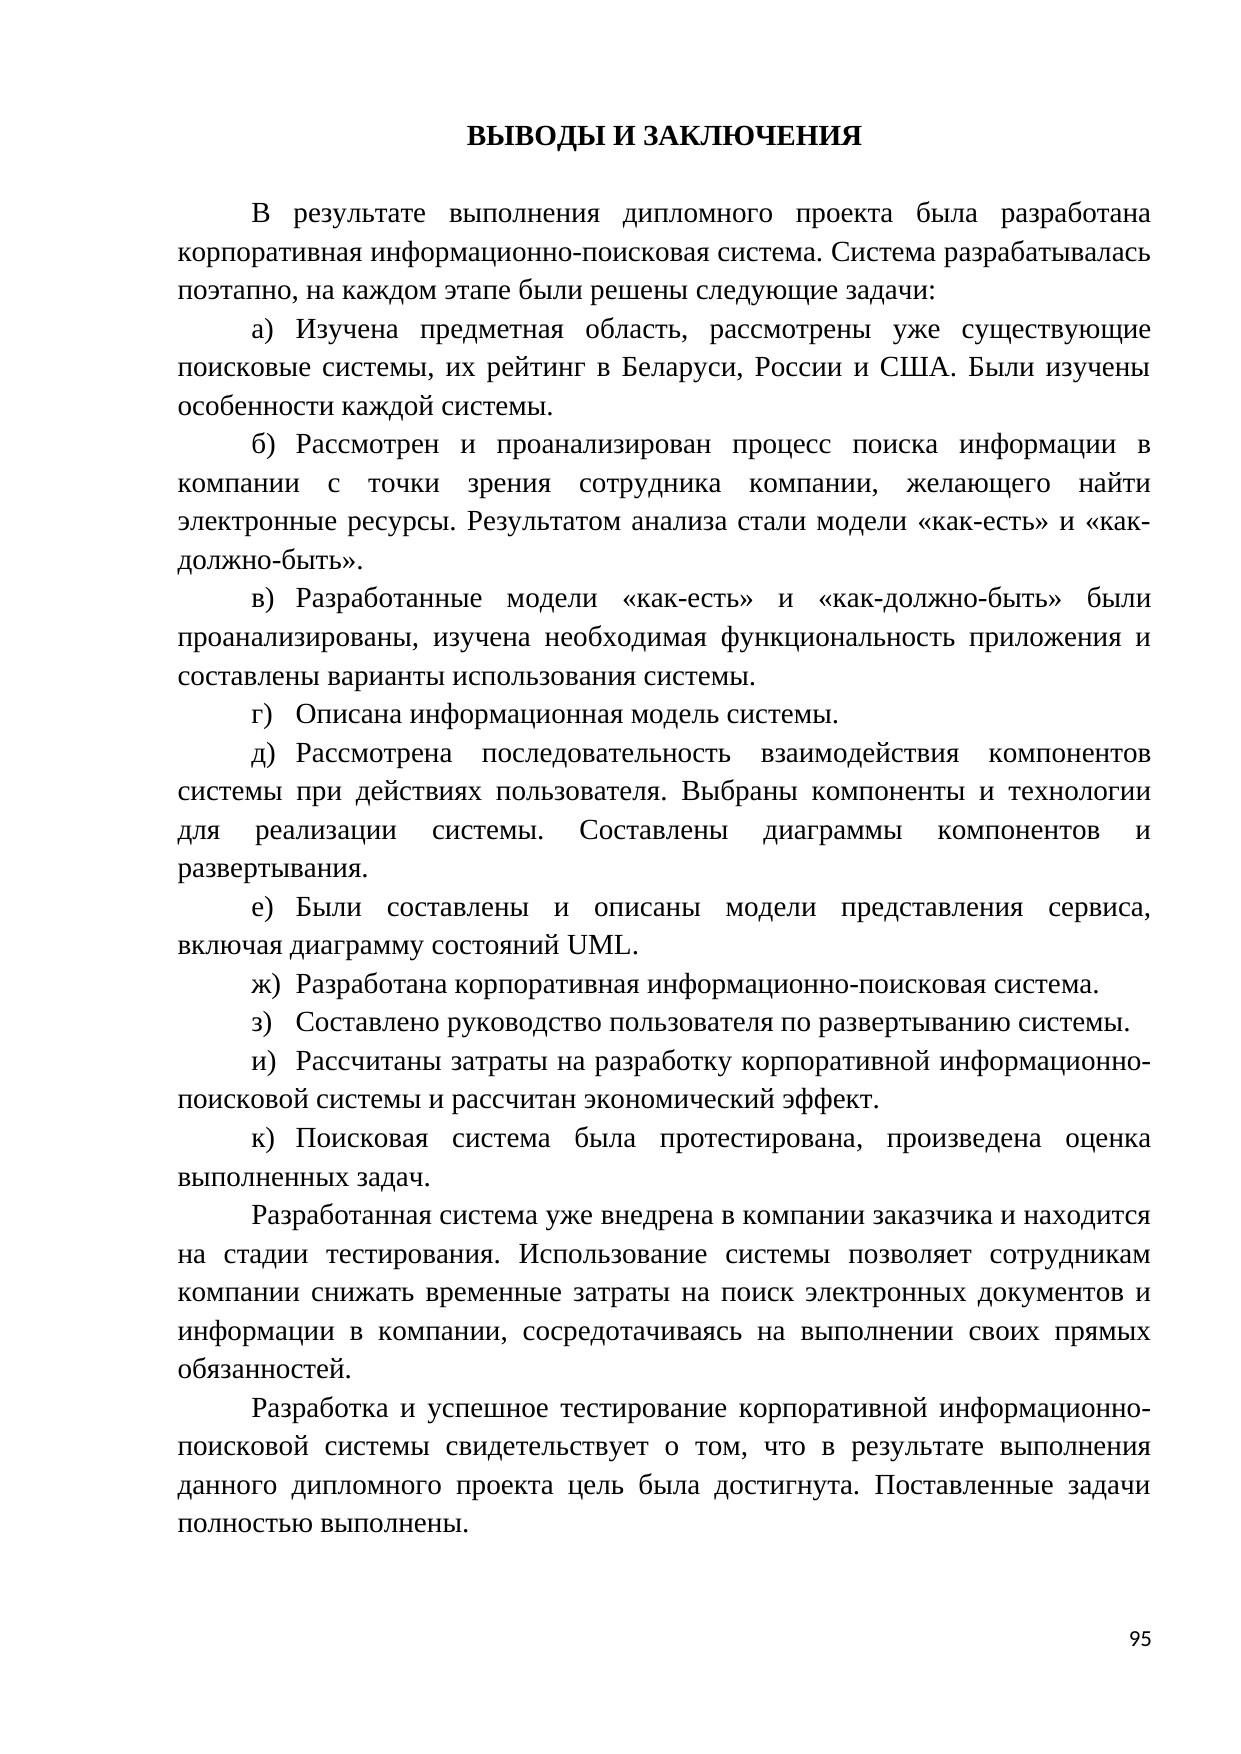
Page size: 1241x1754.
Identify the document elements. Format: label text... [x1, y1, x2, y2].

list Были составлены и описаны модели представления сервиса, включая диаграмму состояний UML. [177, 889, 1152, 961]
list Рассмотрена последовательность взаимодействия компонентов системы при действиях пользователя. Выбраны компоненты и технологии для реализации системы. Составлены диаграммы компонентов и развертывания. [177, 735, 1152, 884]
list Поисковая система была протестирована, произведена оценка выполненных задач. [177, 1120, 1152, 1192]
list Разработана корпоративная информационно-поисковая система. [177, 966, 1152, 999]
list Рассмотрен и проанализирован процесс поиска информации в компании с точки зрения сотрудника компании, желающего найти электронные ресурсы. Результатом анализа стали модели «как-есть» и «как-должно-быть». [177, 426, 1152, 576]
text Разработанная система уже внедрена в компании заказчика и находится на стадии тестирования. Использование системы позволяет сотрудникам компании снижать временные затраты на поиск электронных документов и информации в компании, сосредотачиваясь на выполнении своих прямых обязанностей. [177, 1197, 1152, 1385]
list Изучена предметная область, рассмотрены уже существующие поисковые системы, их рейтинг в Беларуси, России и США. Были изучены особенности каждой системы. [177, 311, 1152, 421]
subtitle ВЫВОДЫ И ЗАКЛЮЧЕНИЯ [177, 118, 1152, 152]
text В результате выполнения дипломного проекта была разработана корпоративная информационно-поисковая система. Система разрабатывалась поэтапно, на каждом этапе были решены следующие задачи: [177, 195, 1152, 306]
list Описана информационная модель системы. [177, 696, 1152, 730]
list Составлено руководство пользователя по развертыванию системы. [177, 1004, 1152, 1038]
text Разработка и успешное тестирование корпоративной информационно-поисковой системы свидетельствует о том, что в результате выполнения данного дипломного проекта цель была достигнута. Поставленные задачи полностью выполнены. [177, 1390, 1152, 1539]
list Разработанные модели «как-есть» и «как-должно-быть» были проанализированы, изучена необходимая функциональность приложения и составлены варианты использования системы. [177, 581, 1152, 691]
list Рассчитаны затраты на разработку корпоративной информационно-поисковой системы и рассчитан экономический эффект. [177, 1043, 1152, 1115]
